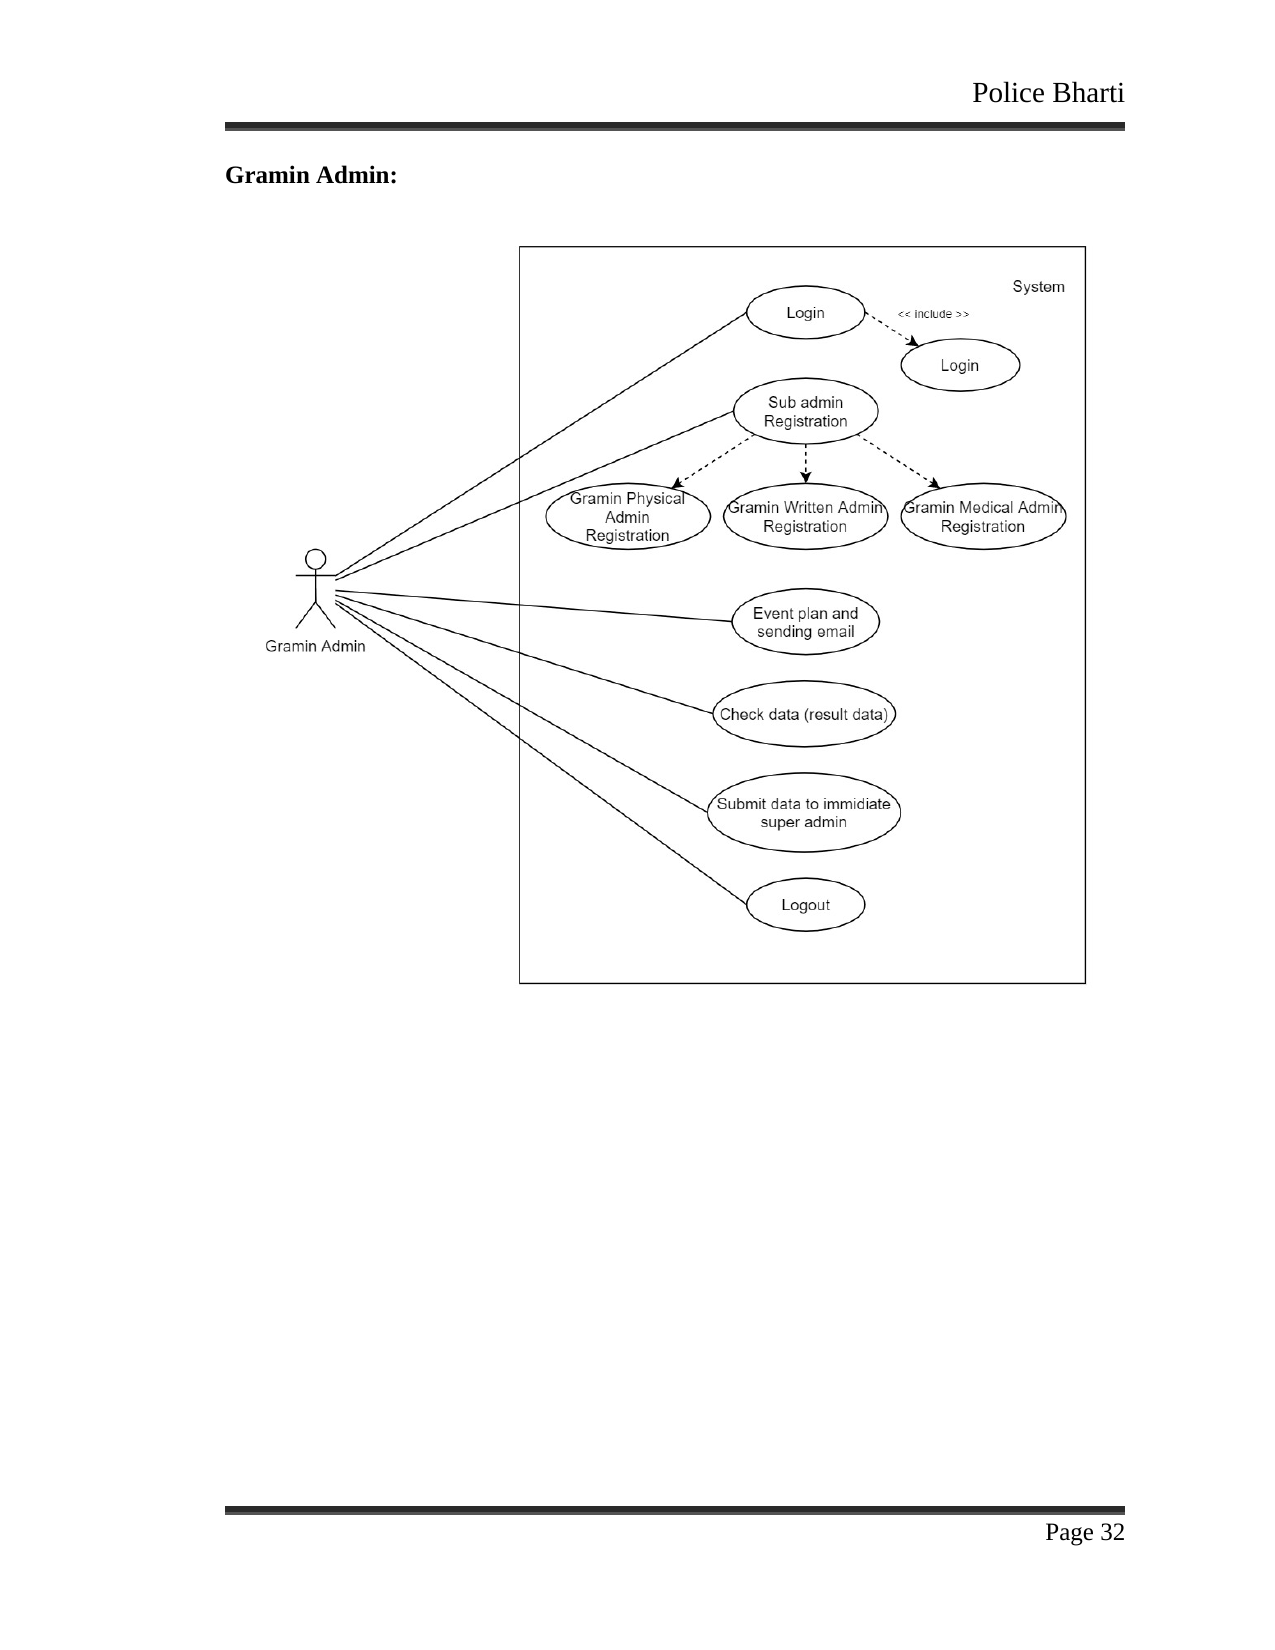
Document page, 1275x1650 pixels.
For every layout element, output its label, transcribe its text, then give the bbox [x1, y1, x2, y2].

picture [225, 207, 1125, 1024]
text Gramin Admin: [225, 160, 1125, 189]
